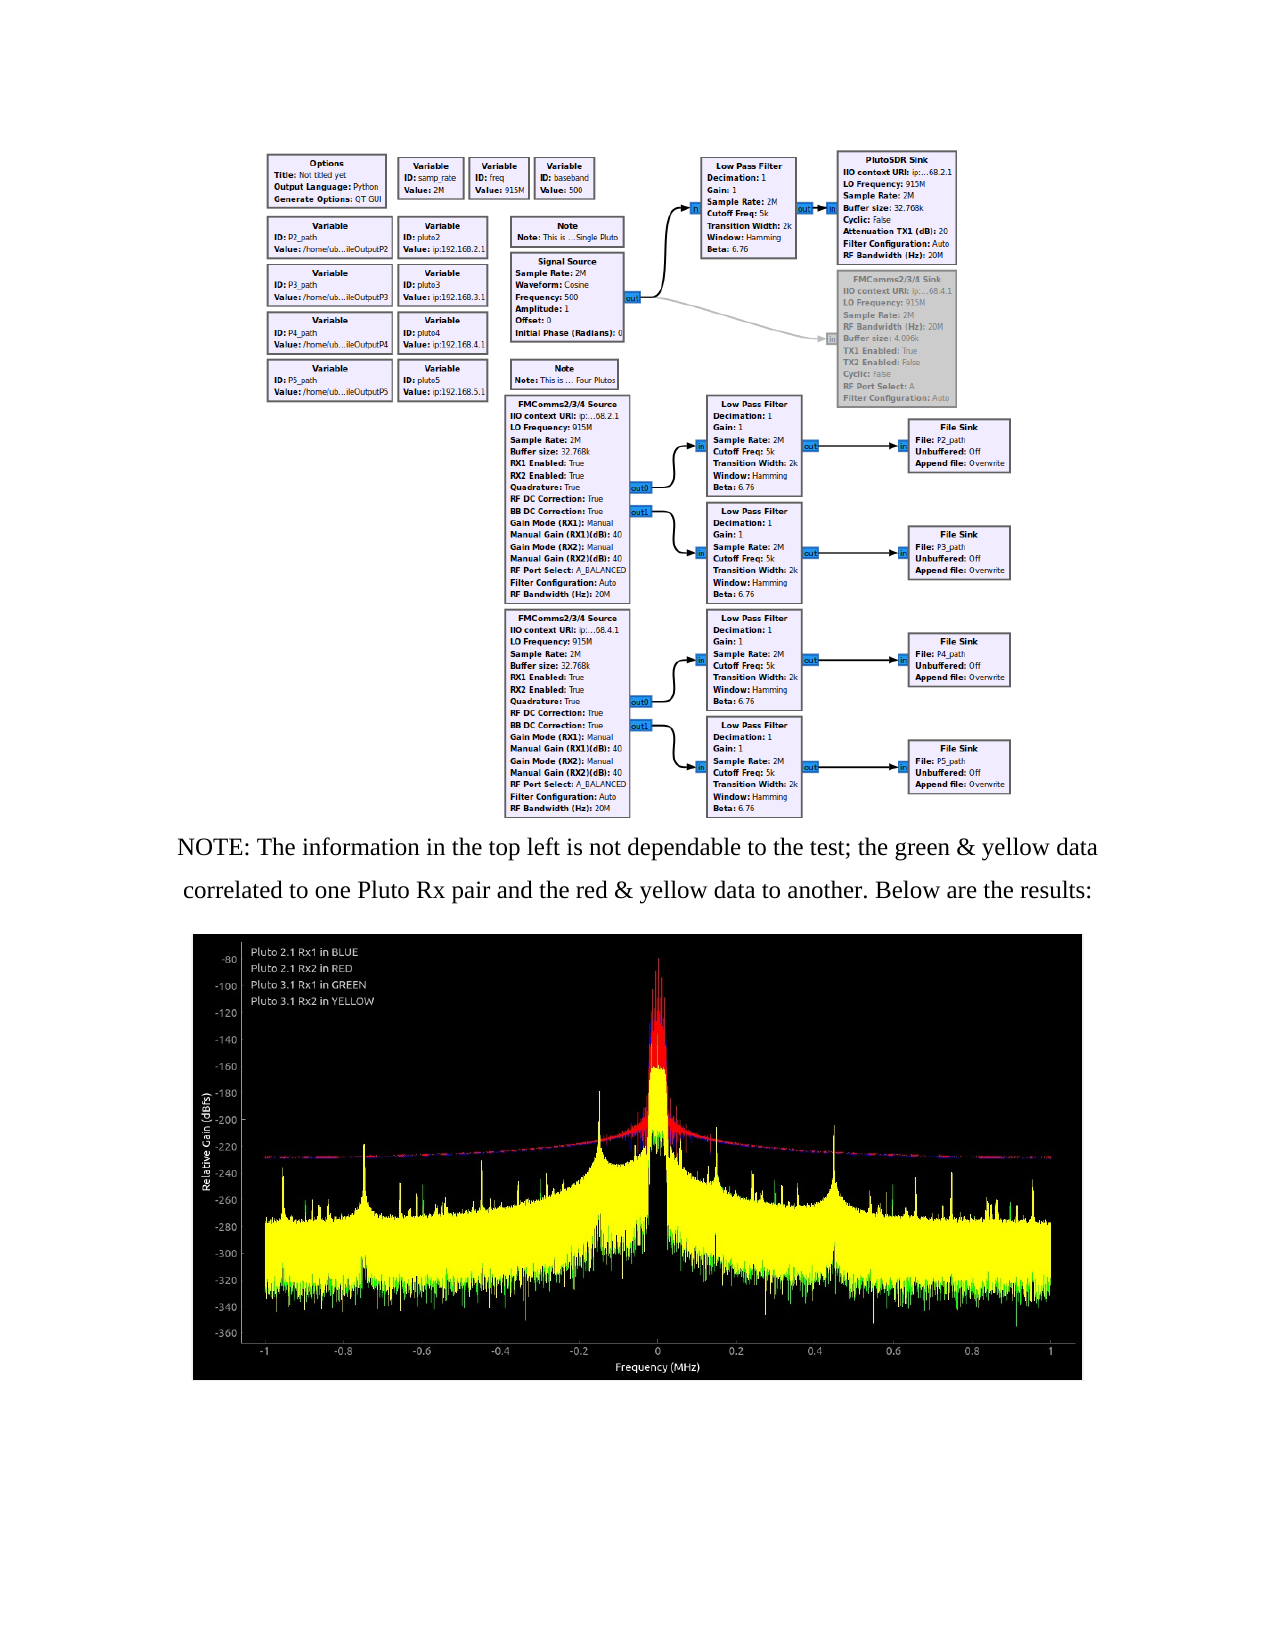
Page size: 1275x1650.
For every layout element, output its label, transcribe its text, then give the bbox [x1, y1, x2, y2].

text NOTE: The information in the top left is not dependable to the test; the green & yellow data correlated to one Pluto Rx pair and the red & yellow data to another. Below are the results: [150, 150, 1125, 903]
